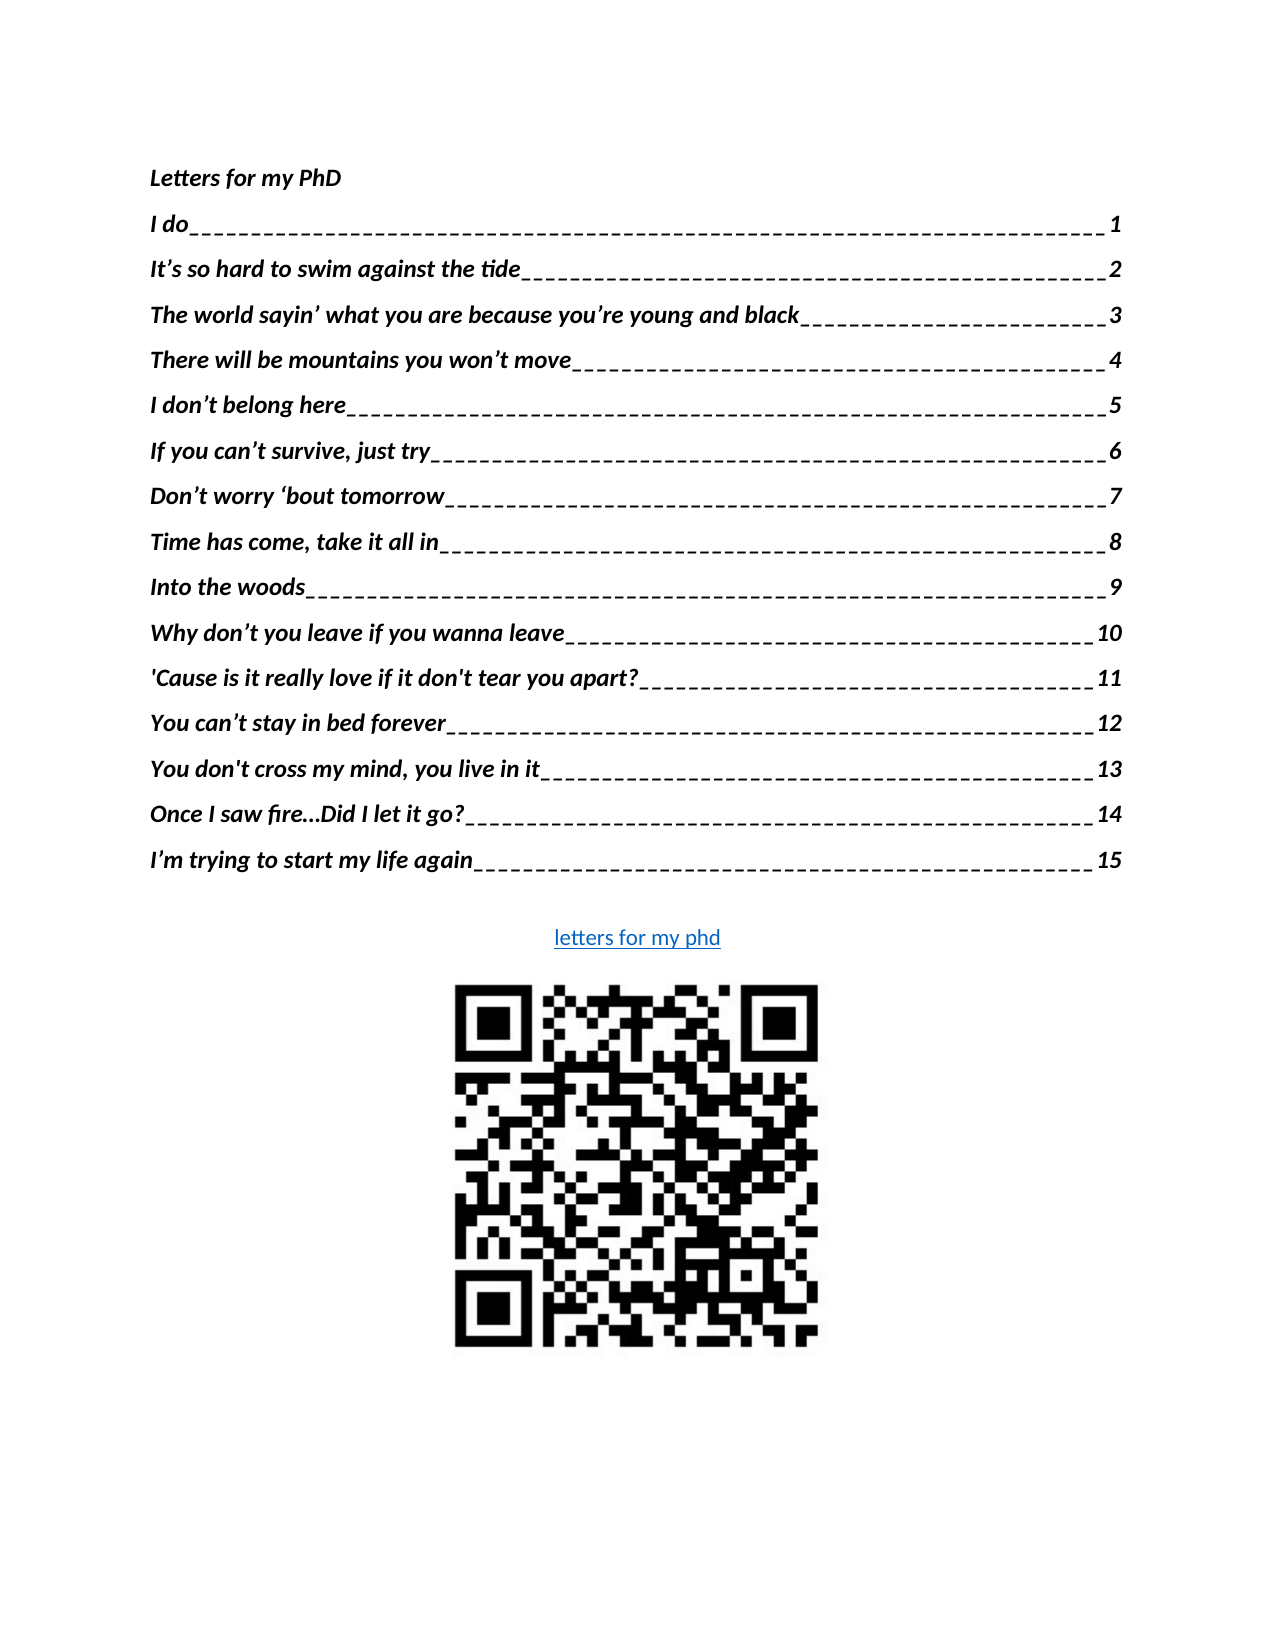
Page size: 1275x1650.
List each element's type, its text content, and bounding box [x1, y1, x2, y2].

text It’s so hard to swim against the tide 2 [150, 253, 1125, 284]
text I’m trying to start my life again 15 [150, 844, 1125, 874]
text You can’t stay in bed forever 12 [150, 707, 1125, 738]
text Once I saw fire…Did I let it go? 14 [150, 798, 1125, 829]
text You don't cross my mind, you live in it 13 [150, 753, 1125, 783]
text Into the woods 9 [150, 571, 1125, 602]
text Time has come, take it all in 8 [150, 526, 1125, 556]
text I don’t belong here 5 [150, 389, 1125, 420]
text Letters for my PhD [150, 162, 1125, 193]
text letters for my phd [150, 923, 1125, 952]
text I do 1 [150, 208, 1125, 238]
text The world sayin’ what you are because you’re young and black 3 [150, 299, 1125, 329]
text If you can’t survive, just try 6 [150, 435, 1125, 466]
picture [439, 971, 835, 1367]
text 'Cause is it really love if it don't tear you apart? 11 [150, 662, 1125, 693]
text There will be mountains you won’t move 4 [150, 344, 1125, 375]
text Why don’t you leave if you wanna leave 10 [150, 617, 1125, 647]
text Don’t worry ‘bout tomorrow 7 [150, 480, 1125, 511]
